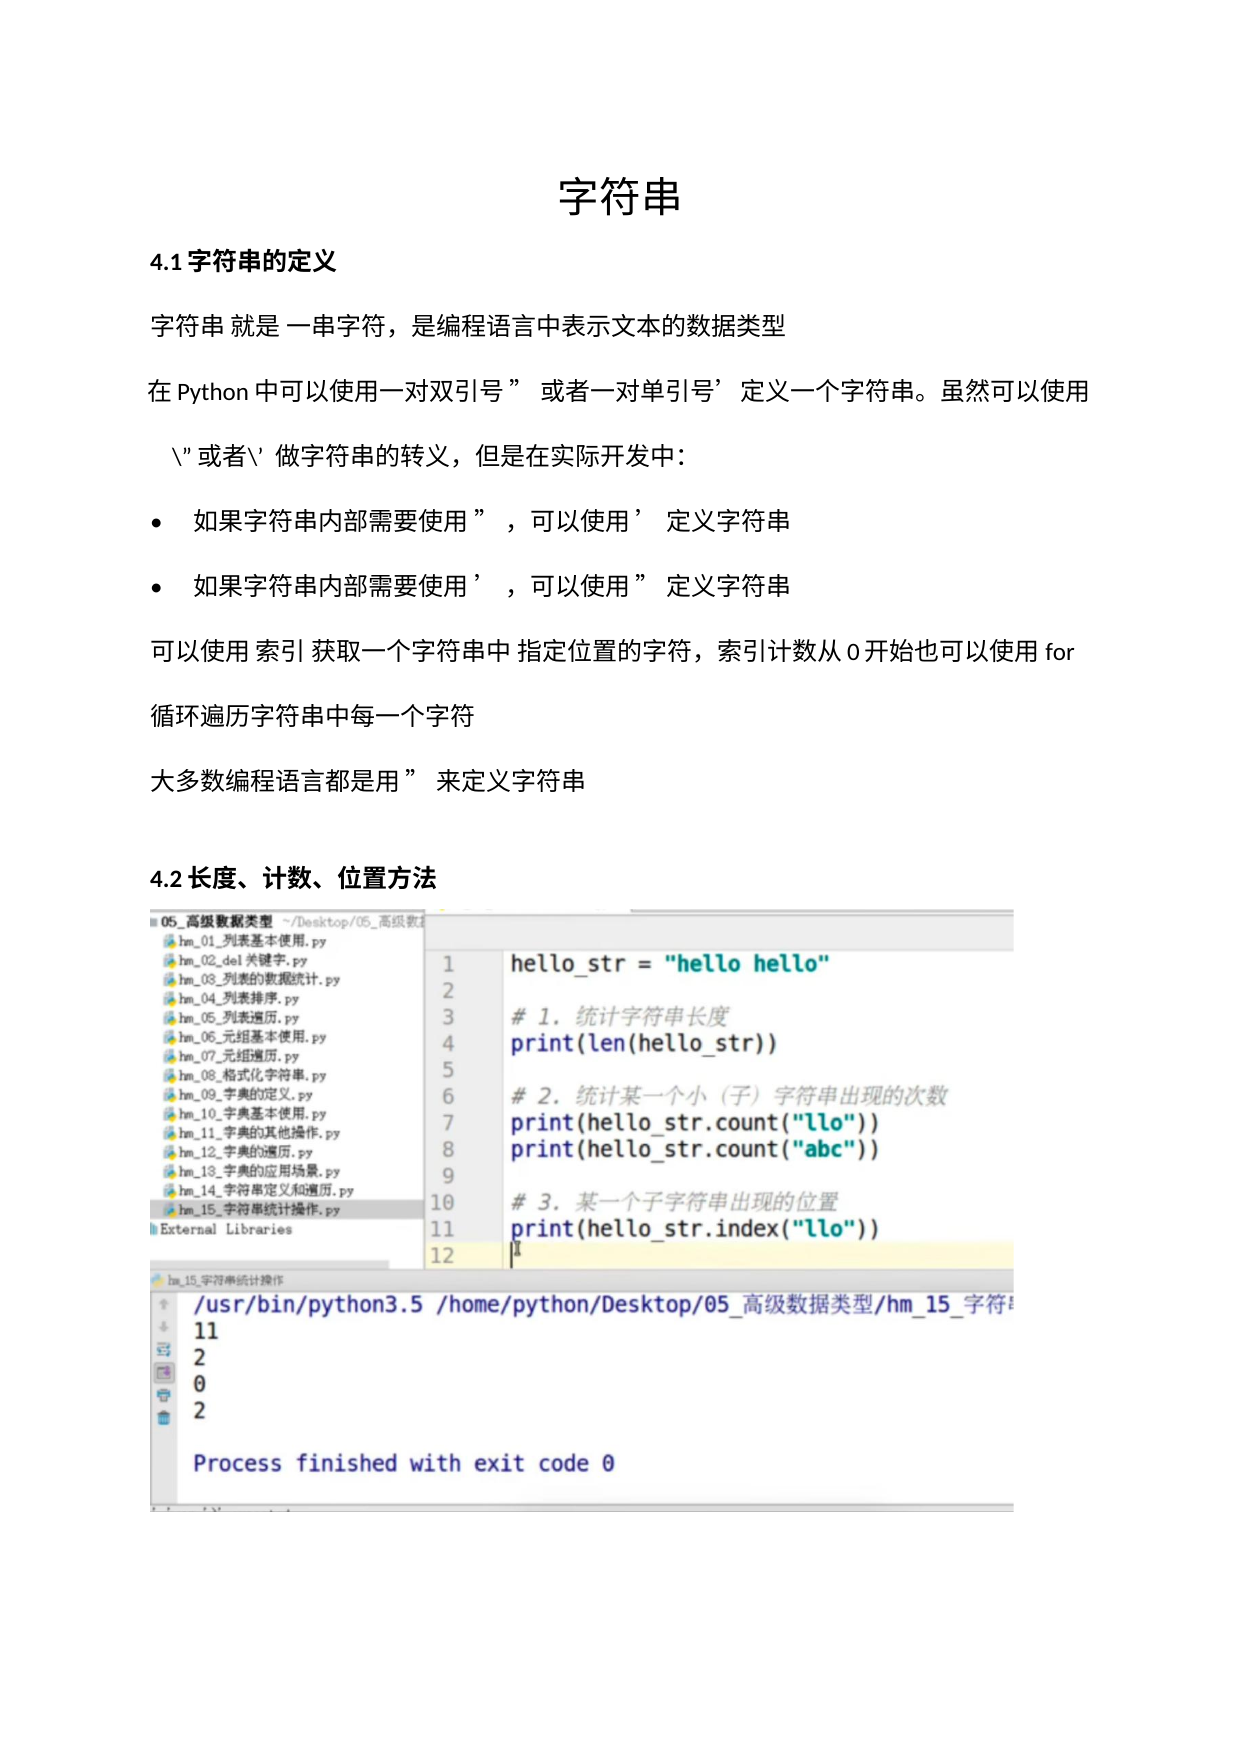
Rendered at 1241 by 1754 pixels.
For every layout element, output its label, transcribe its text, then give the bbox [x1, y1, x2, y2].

text 字符串 就是 一串字符，是编程语言中表示文本的数据类型 [150, 292, 1090, 357]
text 4.2 长度、计数、位置方法 [150, 844, 1090, 909]
text 4.1 字符串的定义 [150, 227, 1090, 292]
list 如果字符串内部需要使用 ” ，可以使用 ’ 定义字符串 [150, 487, 1090, 552]
text 可以使用 索引 获取一个字符串中 指定位置的字符，索引计数从0开始也可以使用 for 循环遍历字符串中每一个字符 [150, 617, 1090, 747]
list 如果字符串内部需要使用 ’ ，可以使用 ” 定义字符串 [150, 552, 1090, 617]
text 大多数编程语言都是用 ” 来定义字符串 [150, 747, 1090, 812]
picture [150, 909, 1014, 1512]
text 字符串 [150, 162, 1090, 227]
text 在Python中可以使用一对双引号 ” 或者一对单引号’定义一个字符串。虽然可以使用 \” 或者\’ 做字符串的转义，但是在实际开发中： [147, 357, 1090, 487]
